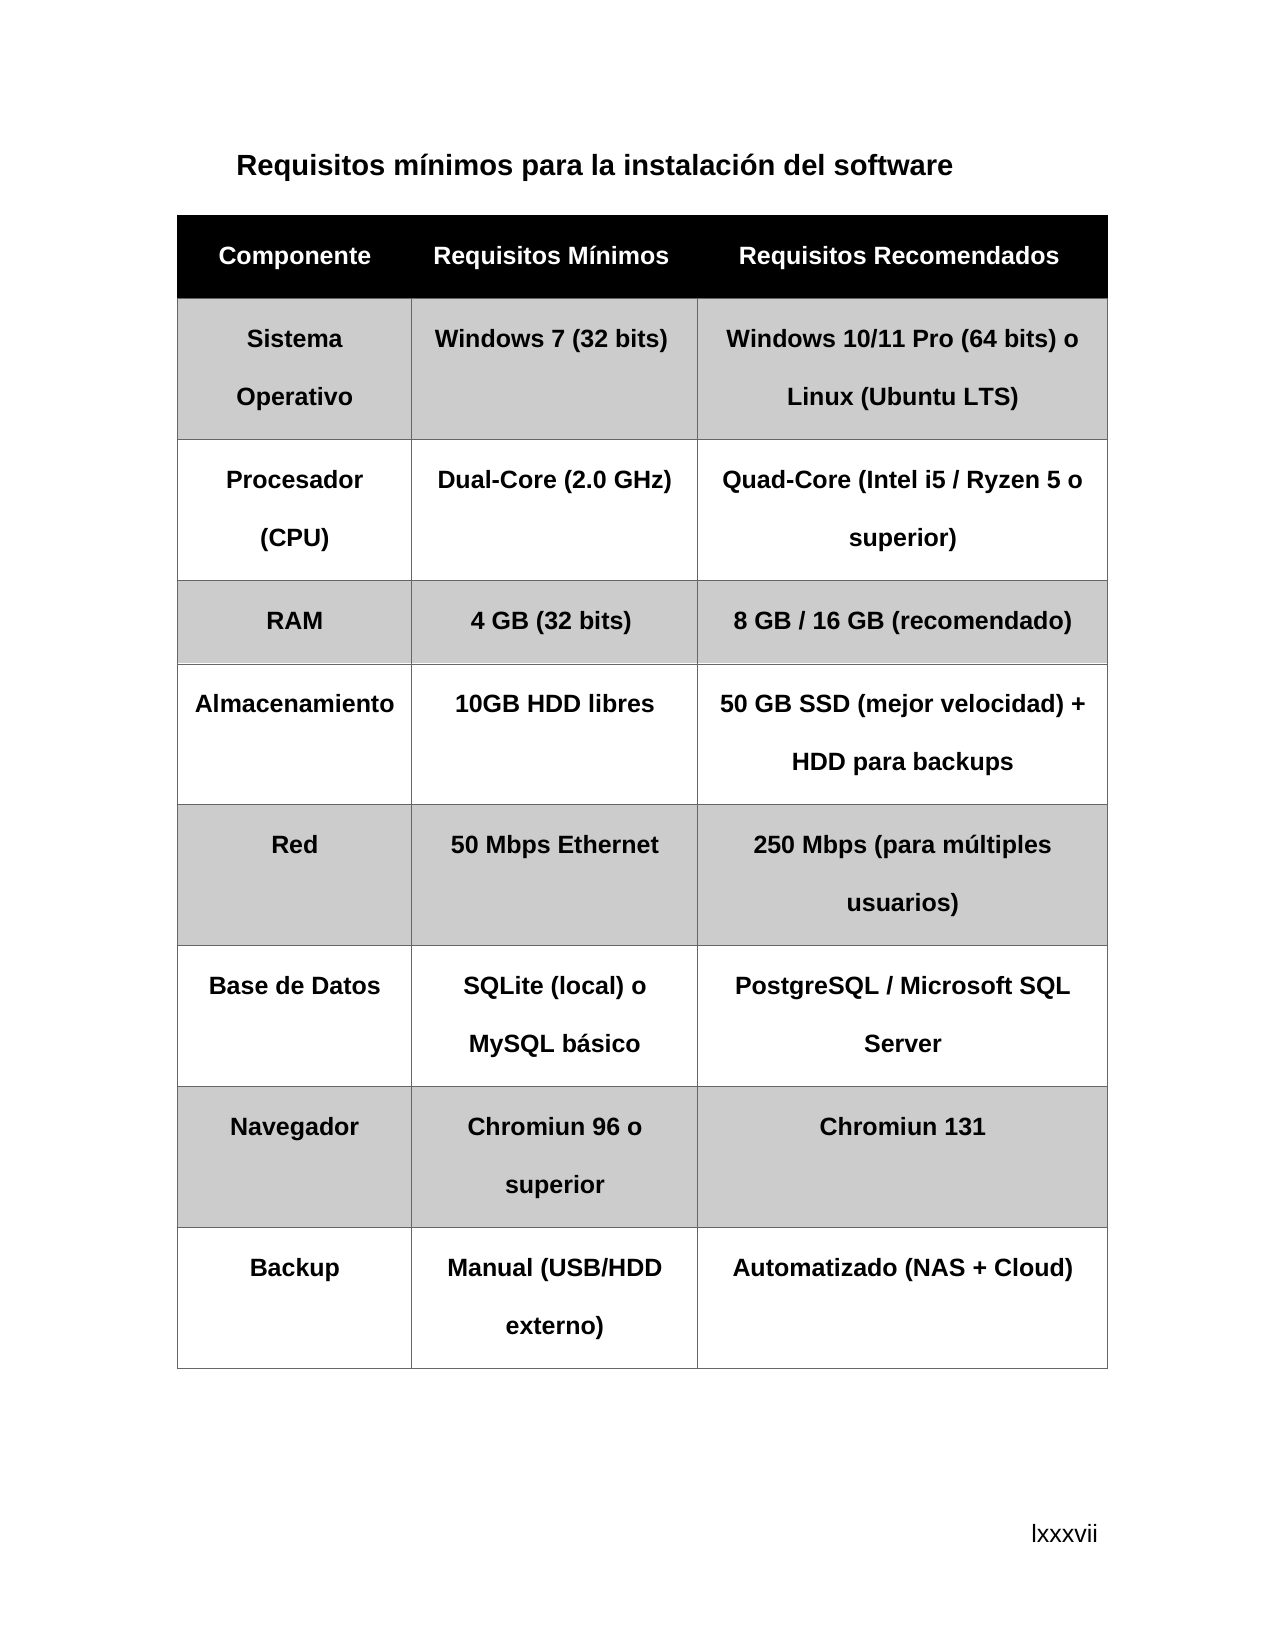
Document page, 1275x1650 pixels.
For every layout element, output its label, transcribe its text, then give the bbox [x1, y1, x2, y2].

table_cell Chromiun 131 [698, 1087, 1107, 1227]
table_header Requisitos Recomendados [698, 216, 1107, 298]
table_cell 8 GB / 16 GB (recomendado) [698, 581, 1107, 663]
table_cell Procesador (CPU) [178, 440, 411, 580]
table_cell Windows 7 (32 bits) [412, 299, 697, 439]
table_cell Sistema Operativo [178, 299, 411, 439]
table_cell Quad-Core (Intel i5 / Ryzen 5 o superior) [698, 440, 1107, 580]
table_cell Dual-Core (2.0 GHz) [412, 440, 697, 580]
table_header Componente [178, 216, 411, 298]
table_cell Chromiun 96 o superior [412, 1087, 697, 1227]
table_cell Windows 10/11 Pro (64 bits) o Linux (Ubuntu LTS) [698, 299, 1107, 439]
table_cell 50 Mbps Ethernet [412, 805, 697, 945]
table_header Requisitos Mínimos [412, 216, 697, 298]
table_cell Backup [178, 1228, 411, 1368]
table_cell 50 GB SSD (mejor velocidad) + HDD para backups [698, 665, 1107, 804]
table_cell 4 GB (32 bits) [412, 581, 697, 663]
table_cell Automatizado (NAS + Cloud) [698, 1228, 1107, 1368]
table_cell Almacenamiento [178, 665, 411, 804]
table_cell 10GB HDD libres [412, 665, 697, 804]
table_cell RAM [178, 581, 411, 663]
subtitle Requisitos mínimos para la instalación del software [236, 148, 1098, 181]
table_cell Manual (USB/HDD externo) [412, 1228, 697, 1368]
table_cell Navegador [178, 1087, 411, 1227]
table_cell PostgreSQL / Microsoft SQL Server [698, 946, 1107, 1086]
table_cell Red [178, 805, 411, 945]
table_cell SQLite (local) o MySQL básico [412, 946, 697, 1086]
table_cell 250 Mbps (para múltiples usuarios) [698, 805, 1107, 945]
table_cell Base de Datos [178, 946, 411, 1086]
